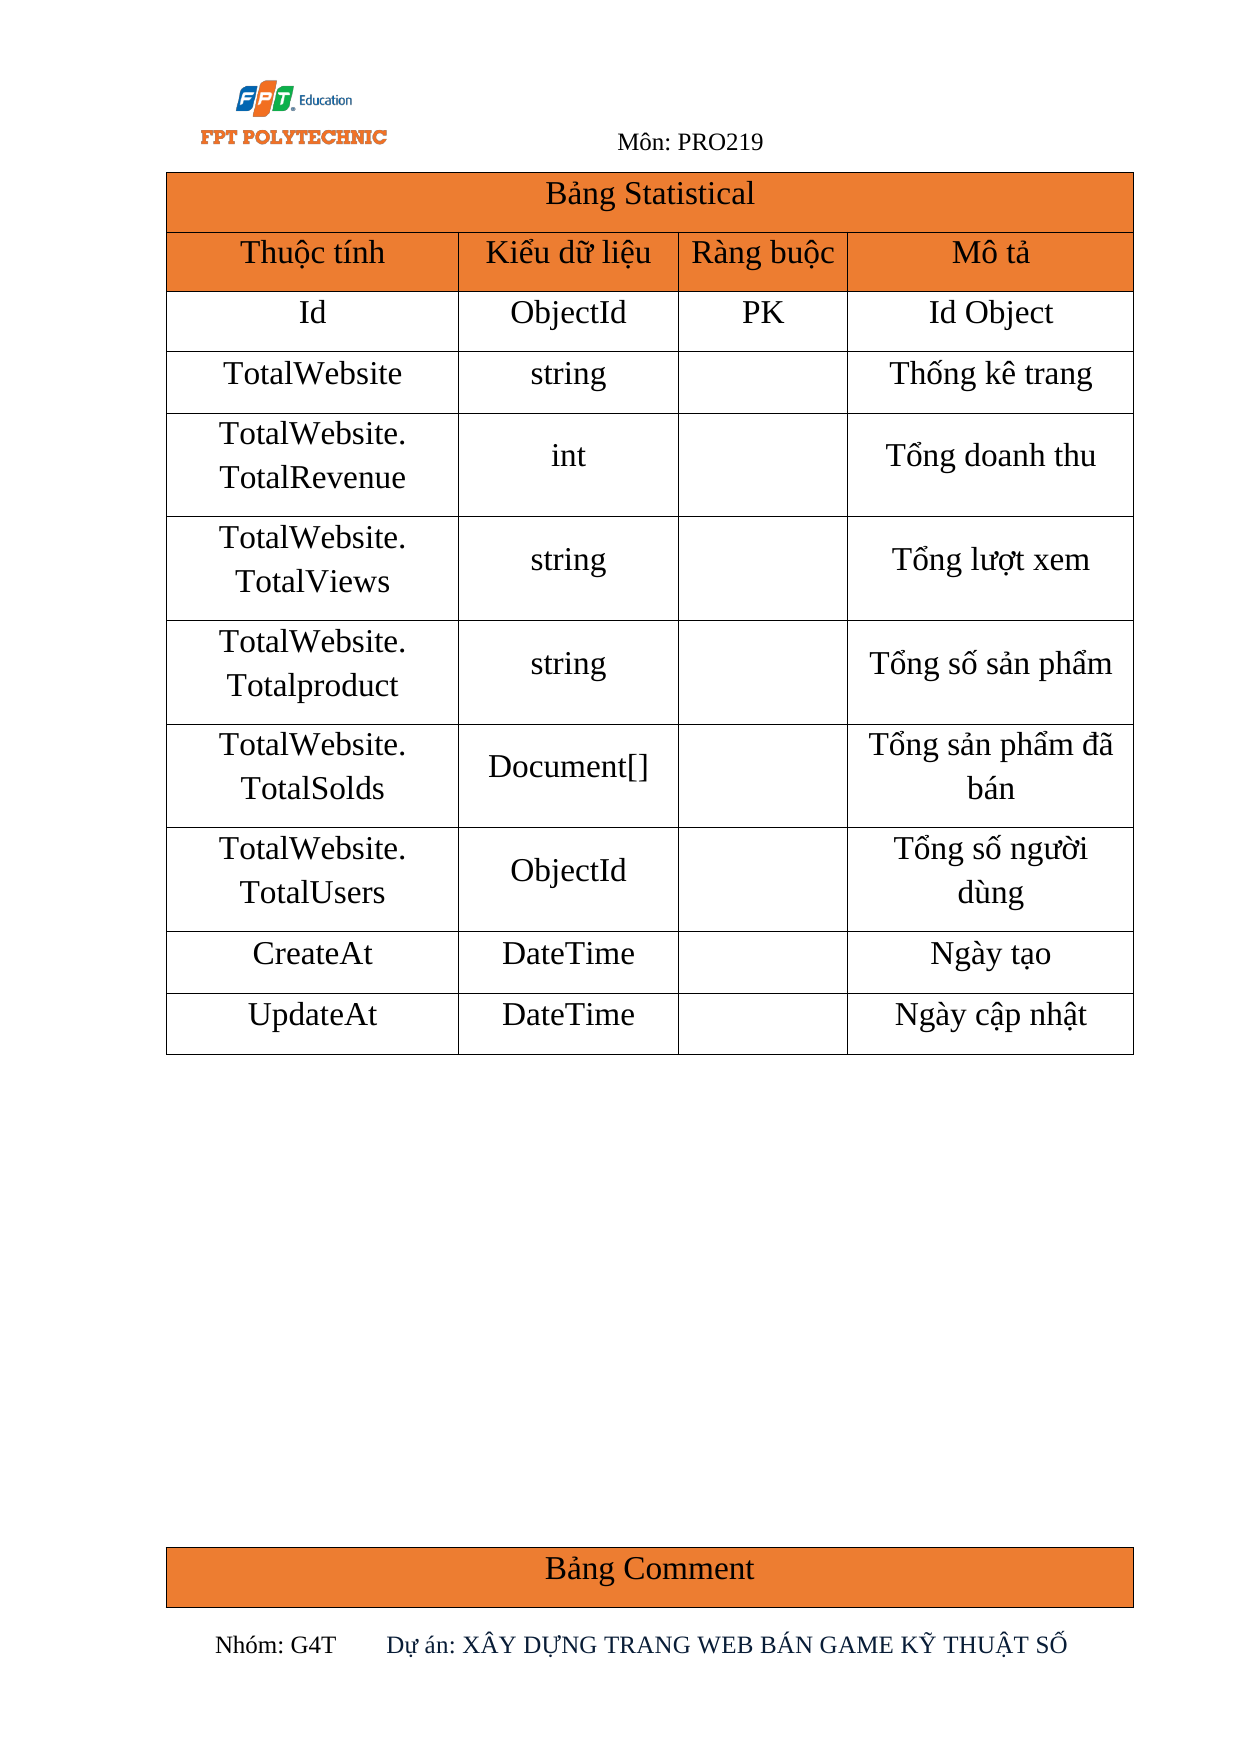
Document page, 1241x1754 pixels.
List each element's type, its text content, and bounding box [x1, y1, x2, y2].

table_cell Tổng số người dùng [848, 828, 1133, 931]
table_cell ObjectId [459, 828, 678, 931]
table_cell string [459, 621, 678, 723]
table_cell DateTime [459, 932, 678, 993]
table_cell ObjectId [459, 292, 678, 351]
table_cell TotalWebsite. Totalproduct [167, 621, 458, 723]
table_cell Tổng số sản phẩm [848, 621, 1133, 723]
table_cell Id [167, 292, 458, 351]
table_cell TotalWebsite. TotalSolds [167, 725, 458, 827]
table_cell [679, 994, 847, 1054]
table_cell [679, 414, 847, 516]
table_cell [679, 932, 847, 993]
table_cell Tổng lượt xem [848, 517, 1133, 620]
table_cell string [459, 517, 678, 620]
table_cell Ngày cập nhật [848, 994, 1133, 1054]
table_cell UpdateAt [167, 994, 458, 1054]
table_cell Ngày tạo [848, 932, 1133, 993]
table_cell [679, 621, 847, 723]
table_cell [679, 352, 847, 413]
table_cell PK [679, 292, 847, 351]
table_header Bảng Comment [167, 1548, 1133, 1607]
table_cell int [459, 414, 678, 516]
table_cell [679, 725, 847, 827]
table_cell DateTime [459, 994, 678, 1054]
table_cell [679, 828, 847, 931]
table_cell TotalWebsite [167, 352, 458, 413]
table_cell TotalWebsite. TotalViews [167, 517, 458, 620]
table_cell [679, 517, 847, 620]
table_cell Kiểu dữ liệu [459, 233, 678, 291]
picture [194, 75, 393, 150]
table_cell TotalWebsite. TotalRevenue [167, 414, 458, 516]
table_cell Thuộc tính [167, 233, 458, 291]
table_cell Tổng sản phẩm đã bán [848, 725, 1133, 827]
table_cell Ràng buộc [679, 233, 847, 291]
table_cell TotalWebsite. TotalUsers [167, 828, 458, 931]
table_cell Id Object [848, 292, 1133, 351]
table_cell string [459, 352, 678, 413]
table_cell Tổng doanh thu [848, 414, 1133, 516]
table_cell Thống kê trang [848, 352, 1133, 413]
table_header Bảng Statistical [167, 173, 1133, 232]
table_cell Mô tả [848, 233, 1133, 291]
table_cell CreateAt [167, 932, 458, 993]
table_cell Document[] [459, 725, 678, 827]
